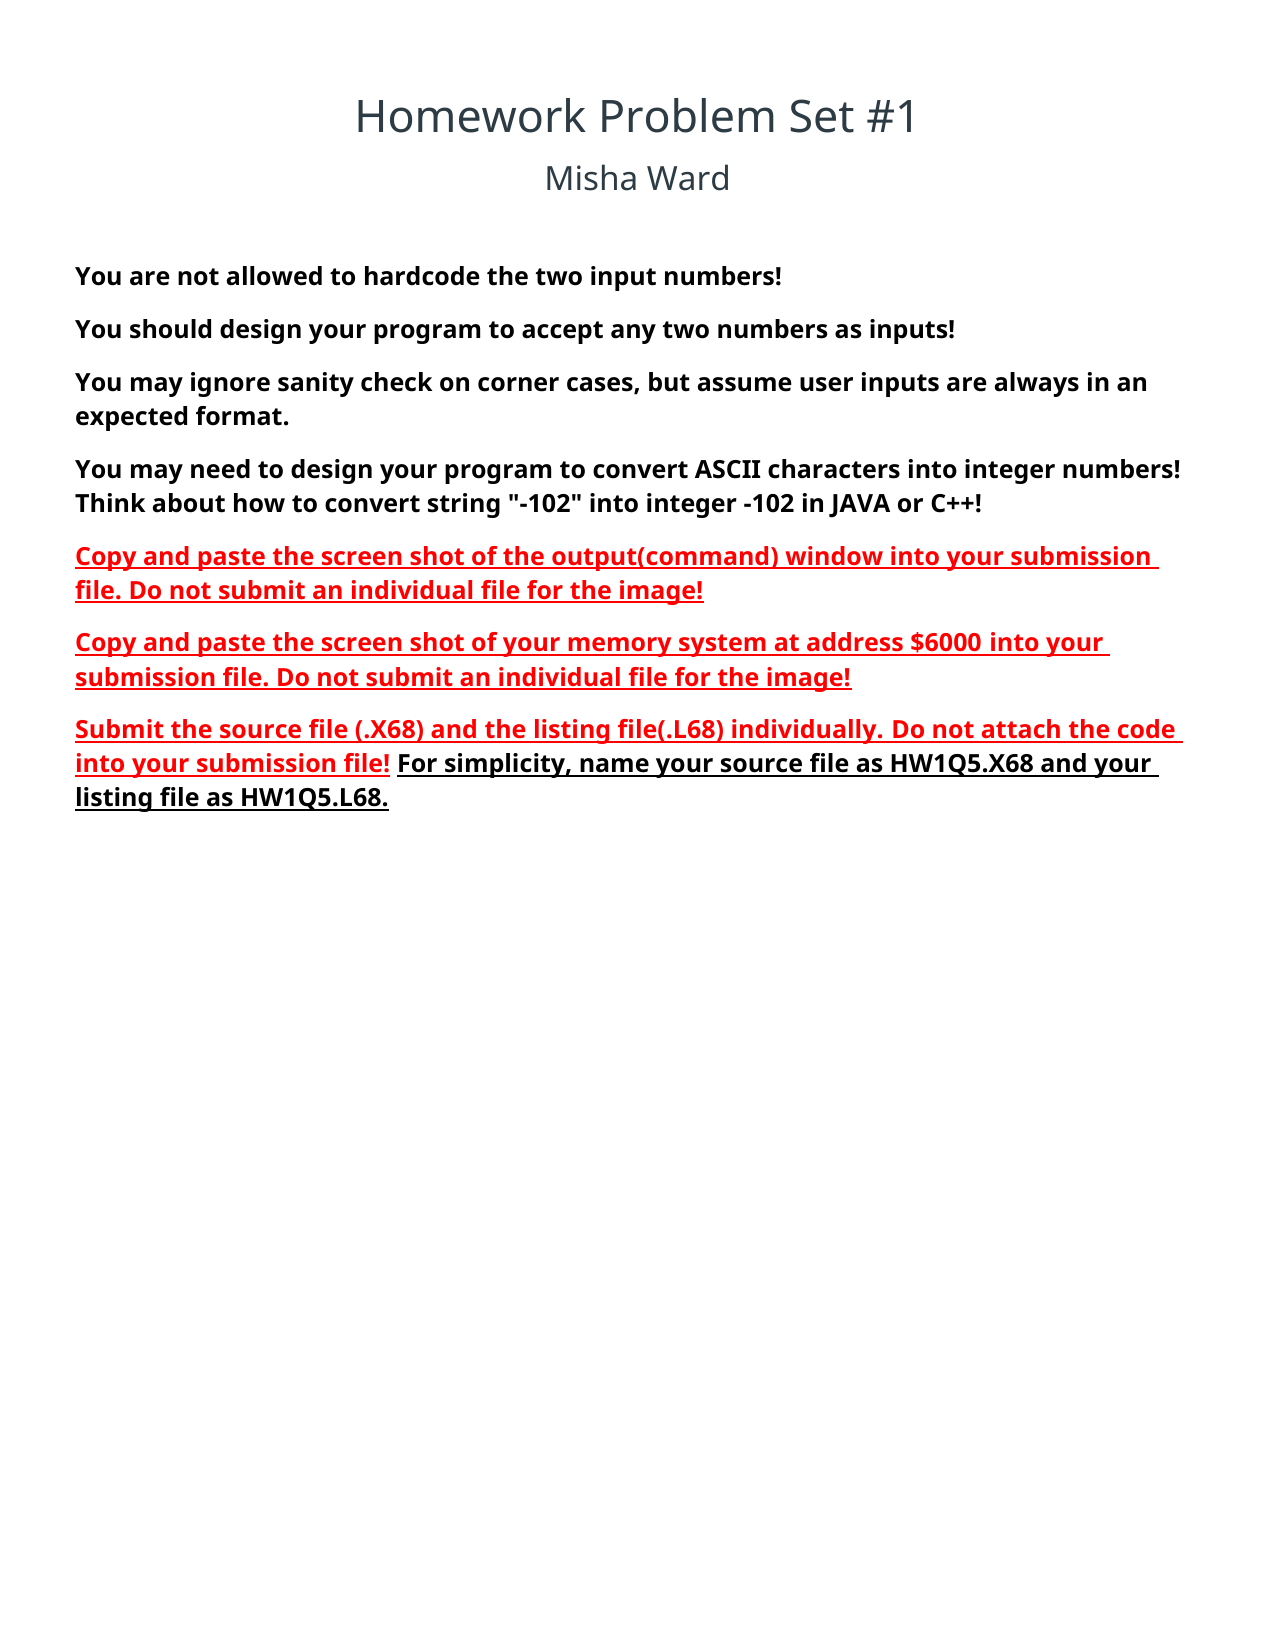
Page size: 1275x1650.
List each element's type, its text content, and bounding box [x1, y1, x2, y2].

text Copy and paste the screen shot of your memory system at address $6000 into your submission file. Do not submit an individual file for the image! [75, 625, 1200, 693]
text Copy and paste the screen shot of the output(command) window into your submission file. Do not submit an individual file for the image! [75, 538, 1200, 606]
text You may ignore sanity check on corner cases, but assume user inputs are always in an expected format. [75, 364, 1200, 433]
text You should design your program to accept any two numbers as inputs! [75, 312, 1200, 346]
text Submit the source file (.X68) and the listing file(.L68) individually. Do not attach the code into your submission file! For simplicity, name your source file as HW1Q5.X68 and your listing file as HW1Q5.L68. [75, 712, 1200, 814]
text You may need to design your program to convert ASCII characters into integer numbers! Think about how to convert string "-102" into integer -102 in JAVA or C++! [75, 451, 1200, 519]
text You are not allowed to hardcode the two input numbers! [75, 259, 1200, 293]
